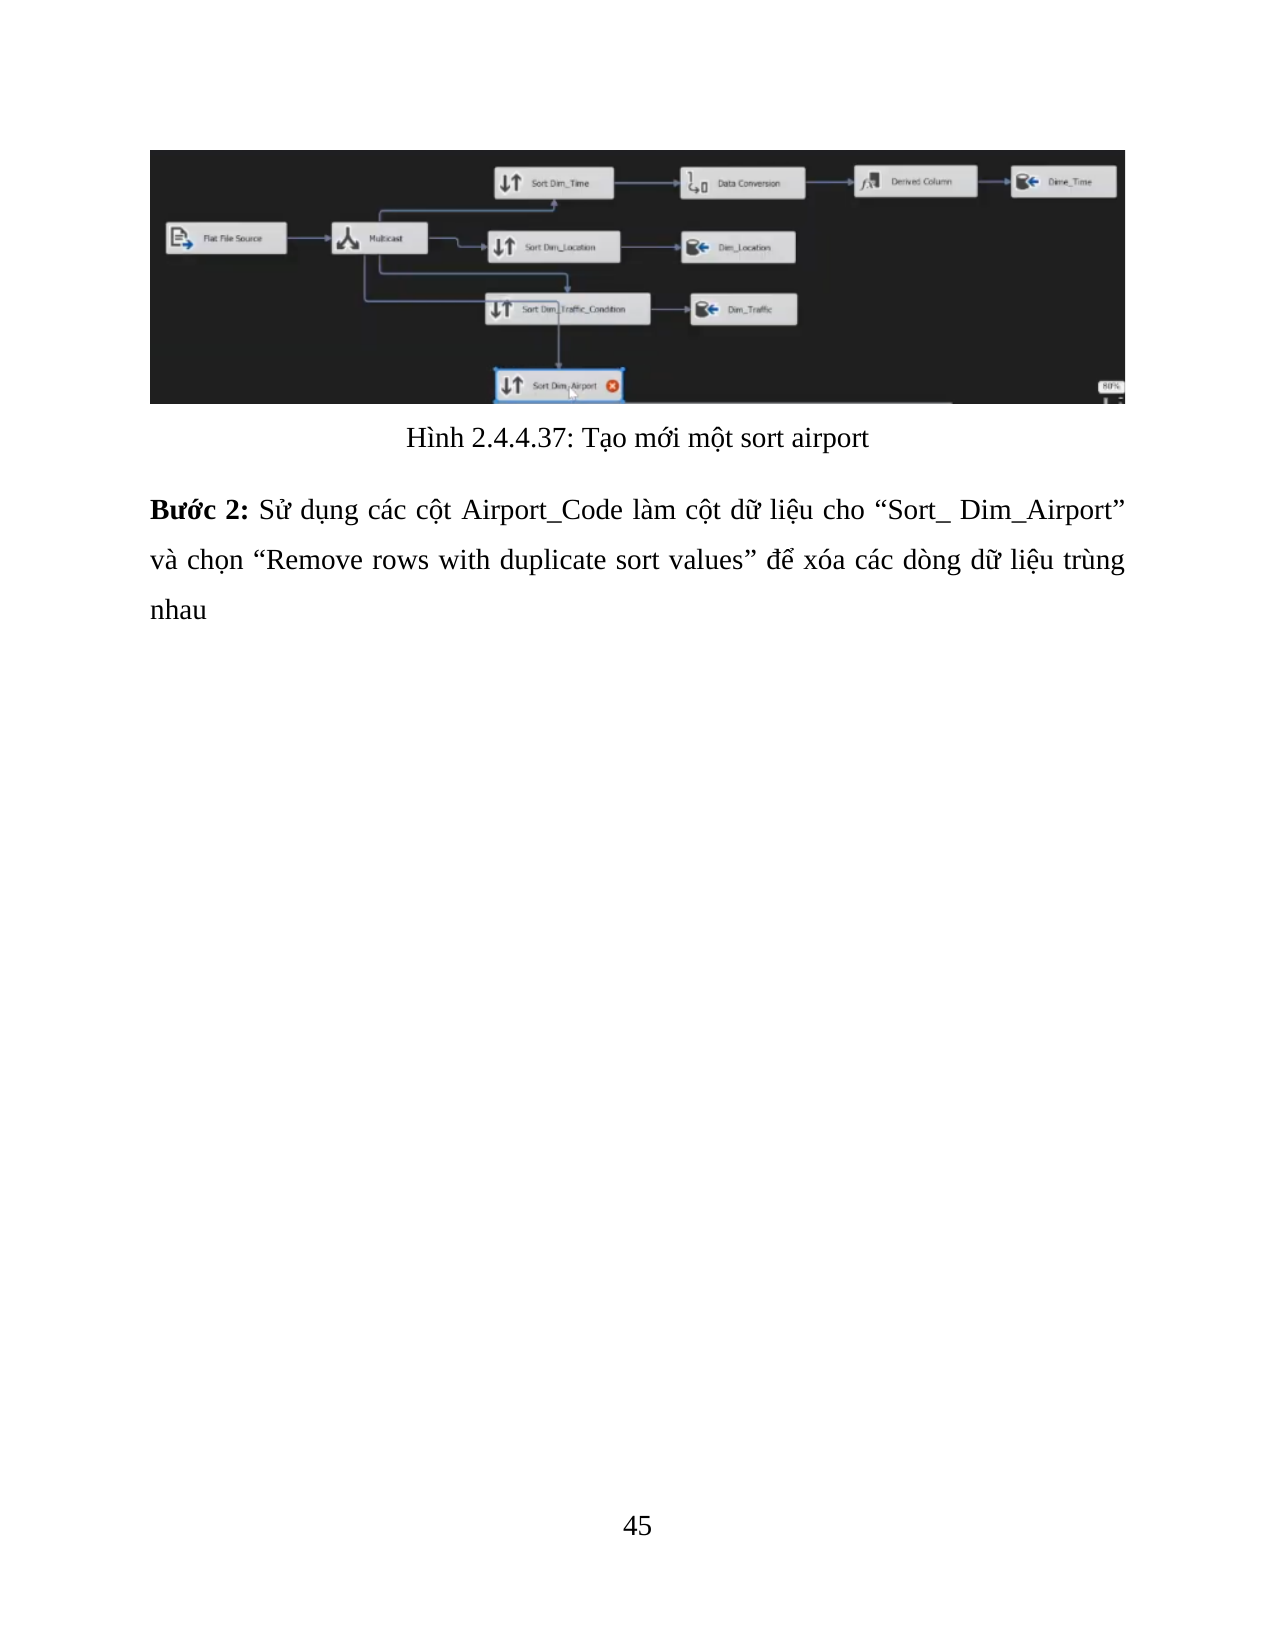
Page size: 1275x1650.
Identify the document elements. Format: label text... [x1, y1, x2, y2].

picture [150, 150, 1125, 404]
text Bước 2: Sử dụng các cột Airport_Code làm cột dữ liệu cho “Sort_ Dim_Airport” và chọn “Remove rows with duplicate sort values” để xóa các dòng dữ liệu trùng nhau [150, 492, 1125, 626]
